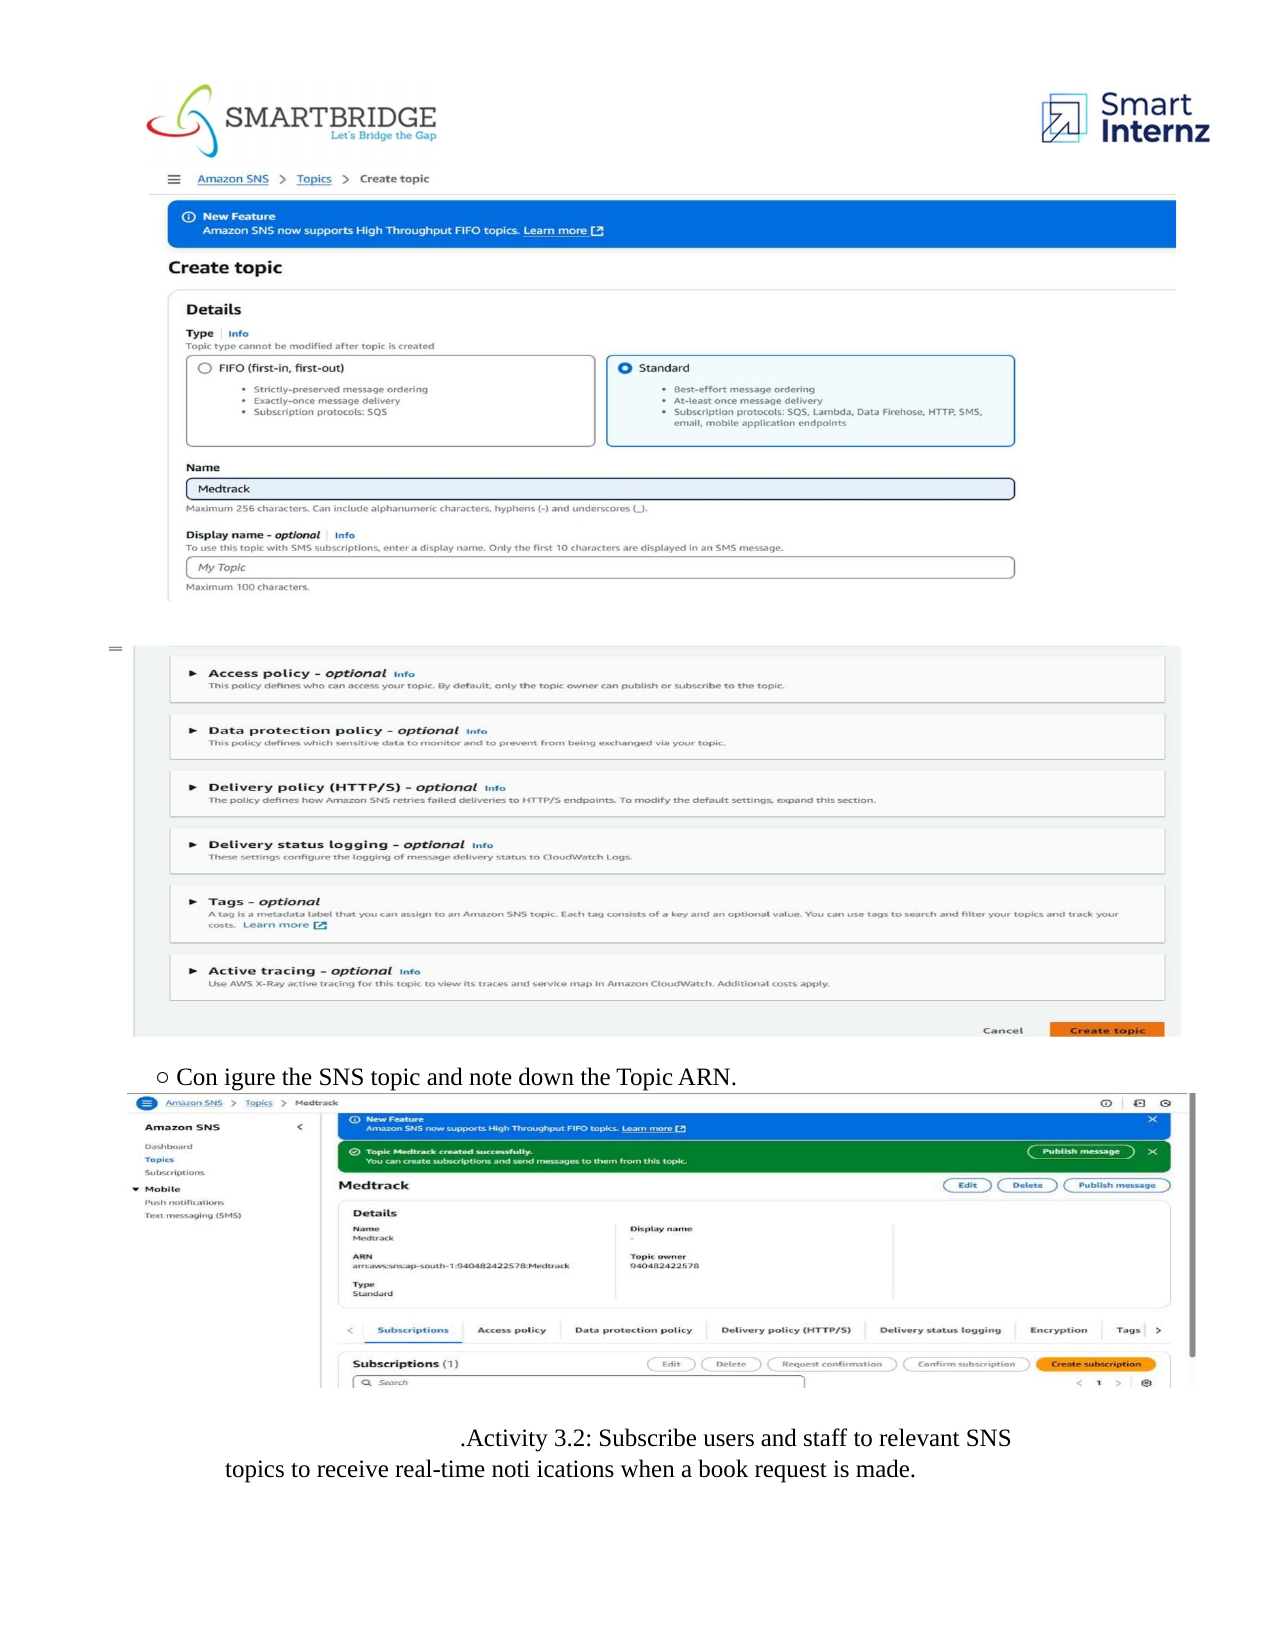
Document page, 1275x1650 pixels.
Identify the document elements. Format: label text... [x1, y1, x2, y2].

picture [96, 645, 1182, 1037]
text .Activity 3.2: Subscribe users and staff to relevant SNS [459, 1423, 1132, 1452]
text ○ Con igure the SNS topic and note down the Topic ARN. [148, 1062, 1127, 1091]
picture [1037, 91, 1215, 143]
text topics to receive real-time noti ications when a book request is made. [225, 1454, 1132, 1483]
picture [148, 164, 1177, 602]
picture [143, 78, 441, 163]
picture [127, 1093, 1197, 1388]
